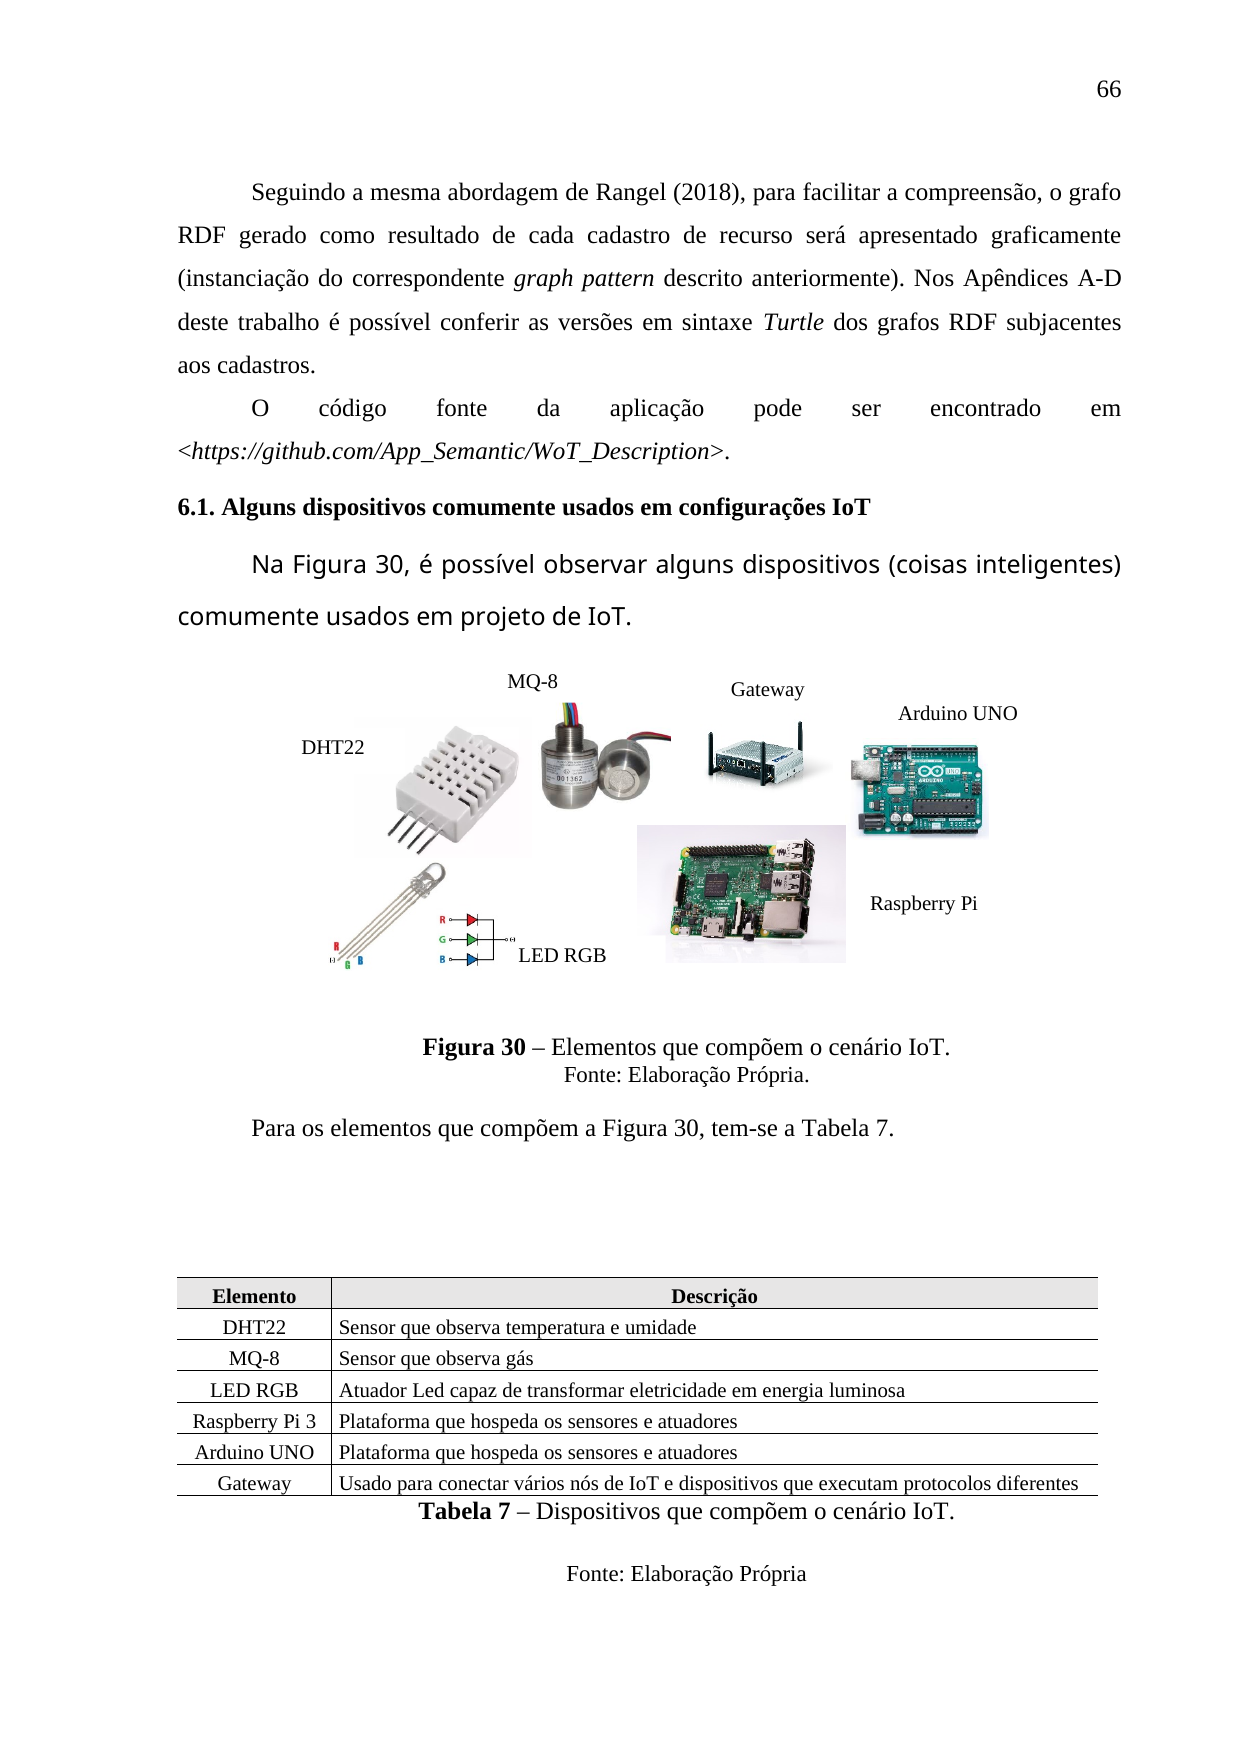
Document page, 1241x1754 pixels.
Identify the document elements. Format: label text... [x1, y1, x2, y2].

list Na Figura 30, é possível observar alguns dispositivos (coisas inteligentes) comumente usados em projeto de IoT. [177, 547, 1122, 632]
table_cell Atuador Led capaz de transformar eletricidade em energia luminosa [332, 1371, 1098, 1402]
text Para os elementos que compõem a Figura 30, tem-se a Tabela 7. [175, 1113, 1122, 1141]
list O código fonte da aplicação pode ser encontrado em <https://github.com/App_Semantic/WoT_Description>. [177, 393, 1122, 465]
table_cell MQ-8 [177, 1340, 331, 1370]
table_cell Arduino UNO [177, 1434, 331, 1464]
picture [637, 691, 989, 963]
text Tabela 7 – Dispositivos que compõem o cenário IoT. [176, 1496, 1122, 1525]
subtitle 6.1. Alguns dispositivos comumente usados em configurações IoT [177, 492, 1121, 520]
picture [538, 702, 671, 812]
table_cell Sensor que observa temperatura e umidade [332, 1309, 1098, 1339]
text Fonte: Elaboração Própria [176, 1560, 1122, 1586]
table_cell LED RGB [177, 1371, 331, 1402]
table_cell Sensor que observa gás [332, 1340, 1098, 1370]
table_cell Plataforma que hospeda os sensores e atuadores [332, 1403, 1098, 1433]
list Seguindo a mesma abordagem de Rangel (2018), para facilitar a compreensão, o grafo RDF gerado como resultado de cada cadastro de recurso será apresentado graficamente (instanciação do correspondente graph pattern descrito anteriormente). Nos Apêndices A-D deste trabalho é possível conferir as versões em sintaxe Turtle dos grafos RDF subjacentes aos cadastros. [177, 177, 1122, 378]
text Fonte: Elaboração Própria. [175, 1061, 1122, 1087]
text Figura 30 – Elementos que compõem o cenário IoT. [175, 1032, 1122, 1061]
table_cell Plataforma que hospeda os sensores e atuadores [332, 1434, 1098, 1464]
table_cell Usado para conectar vários nós de IoT e dispositivos que executam protocolos diferentes [332, 1465, 1098, 1495]
picture [328, 860, 516, 971]
table_cell Gateway [177, 1465, 331, 1495]
table_header Elemento [177, 1278, 331, 1308]
table_cell Raspberry Pi 3 [177, 1403, 331, 1433]
table_header Descrição [332, 1278, 1098, 1308]
picture [354, 717, 532, 858]
table_cell DHT22 [177, 1309, 331, 1339]
